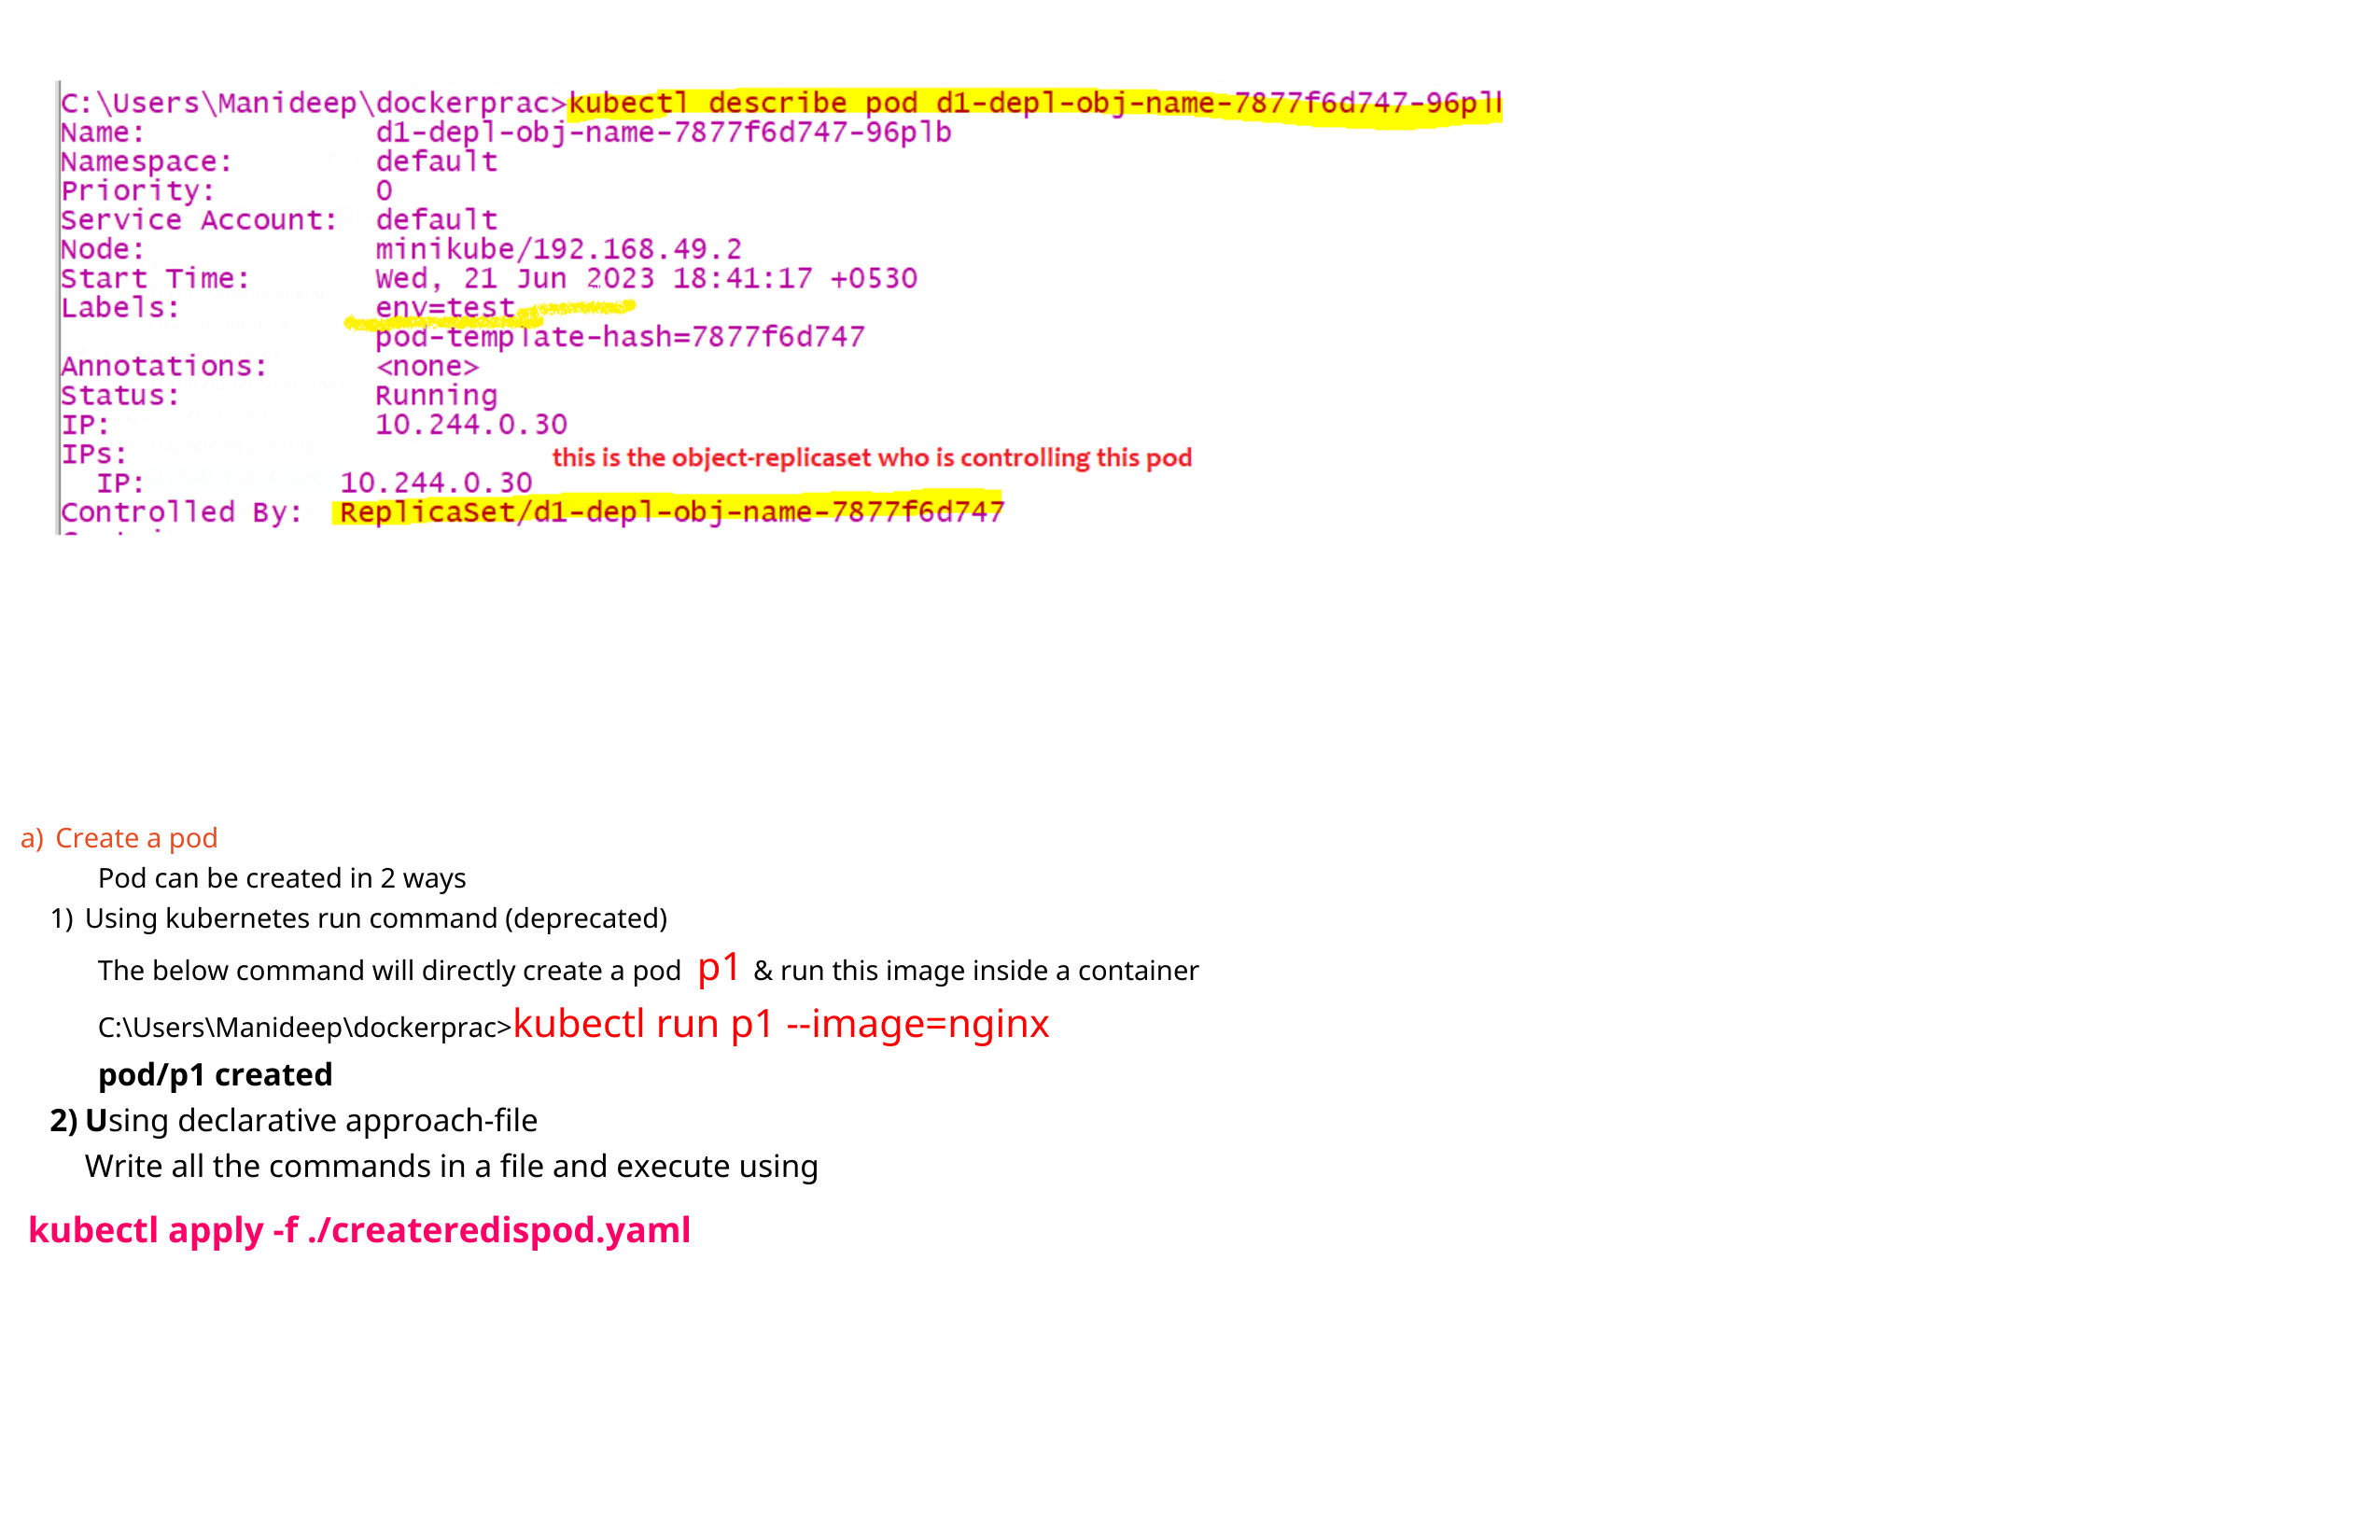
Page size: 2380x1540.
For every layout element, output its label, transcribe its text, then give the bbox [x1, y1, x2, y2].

list Using declarative approach-file [49, 1099, 2310, 1141]
list Using kubernetes run command (deprecated) [49, 899, 2310, 936]
list Create a pod [21, 819, 2310, 856]
text kubectl apply -f ./createredispod.yaml [27, 1206, 2310, 1253]
picture [55, 70, 1503, 537]
list The below command will directly create a pod p1 & run this image inside a container [97, 939, 2310, 991]
list C:\Users\Manideep\dockerprac>kubectl run p1 --image=nginx [97, 996, 2310, 1049]
list pod/p1 created [97, 1053, 2310, 1096]
list Write all the commands in a file and execute using [85, 1144, 2310, 1187]
list Pod can be created in 2 ways [97, 859, 2310, 896]
